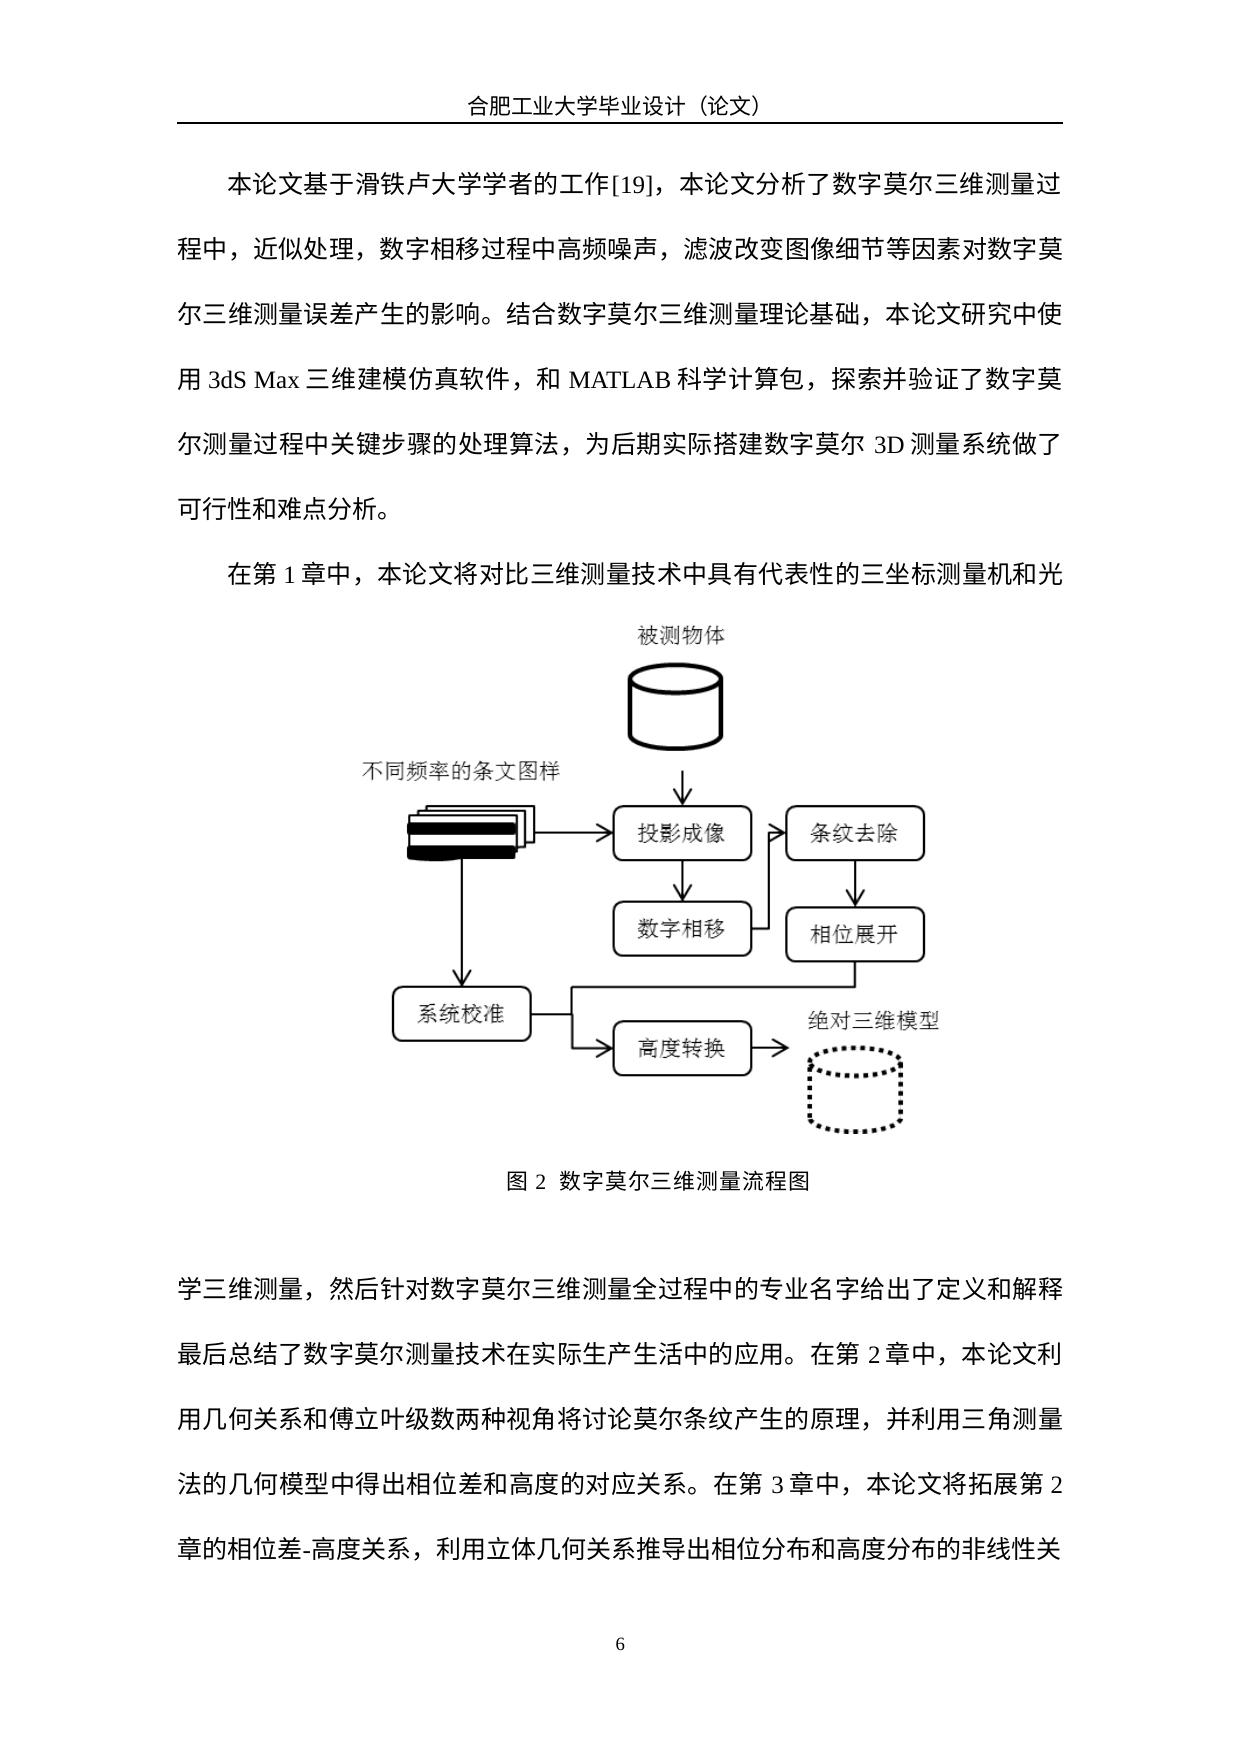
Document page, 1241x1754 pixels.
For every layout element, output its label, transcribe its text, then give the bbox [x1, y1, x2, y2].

picture [344, 613, 972, 1134]
text 本论文基于滑铁卢大学学者的工作[19]，本论文分析了数字莫尔三维测量过程中，近似处理，数字相移过程中高频噪声，滤波改变图像细节等因素对数字莫尔三维测量误差产生的影响。结合数字莫尔三维测量理论基础，本论文研究中使用3dS Max三维建模仿真软件，和MATLAB科学计算包，探索并验证了数字莫尔测量过程中关键步骤的处理算法，为后期实际搭建数字莫尔3D测量系统做了可行性和难点分析。 [177, 150, 1063, 540]
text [177, 540, 1063, 1580]
